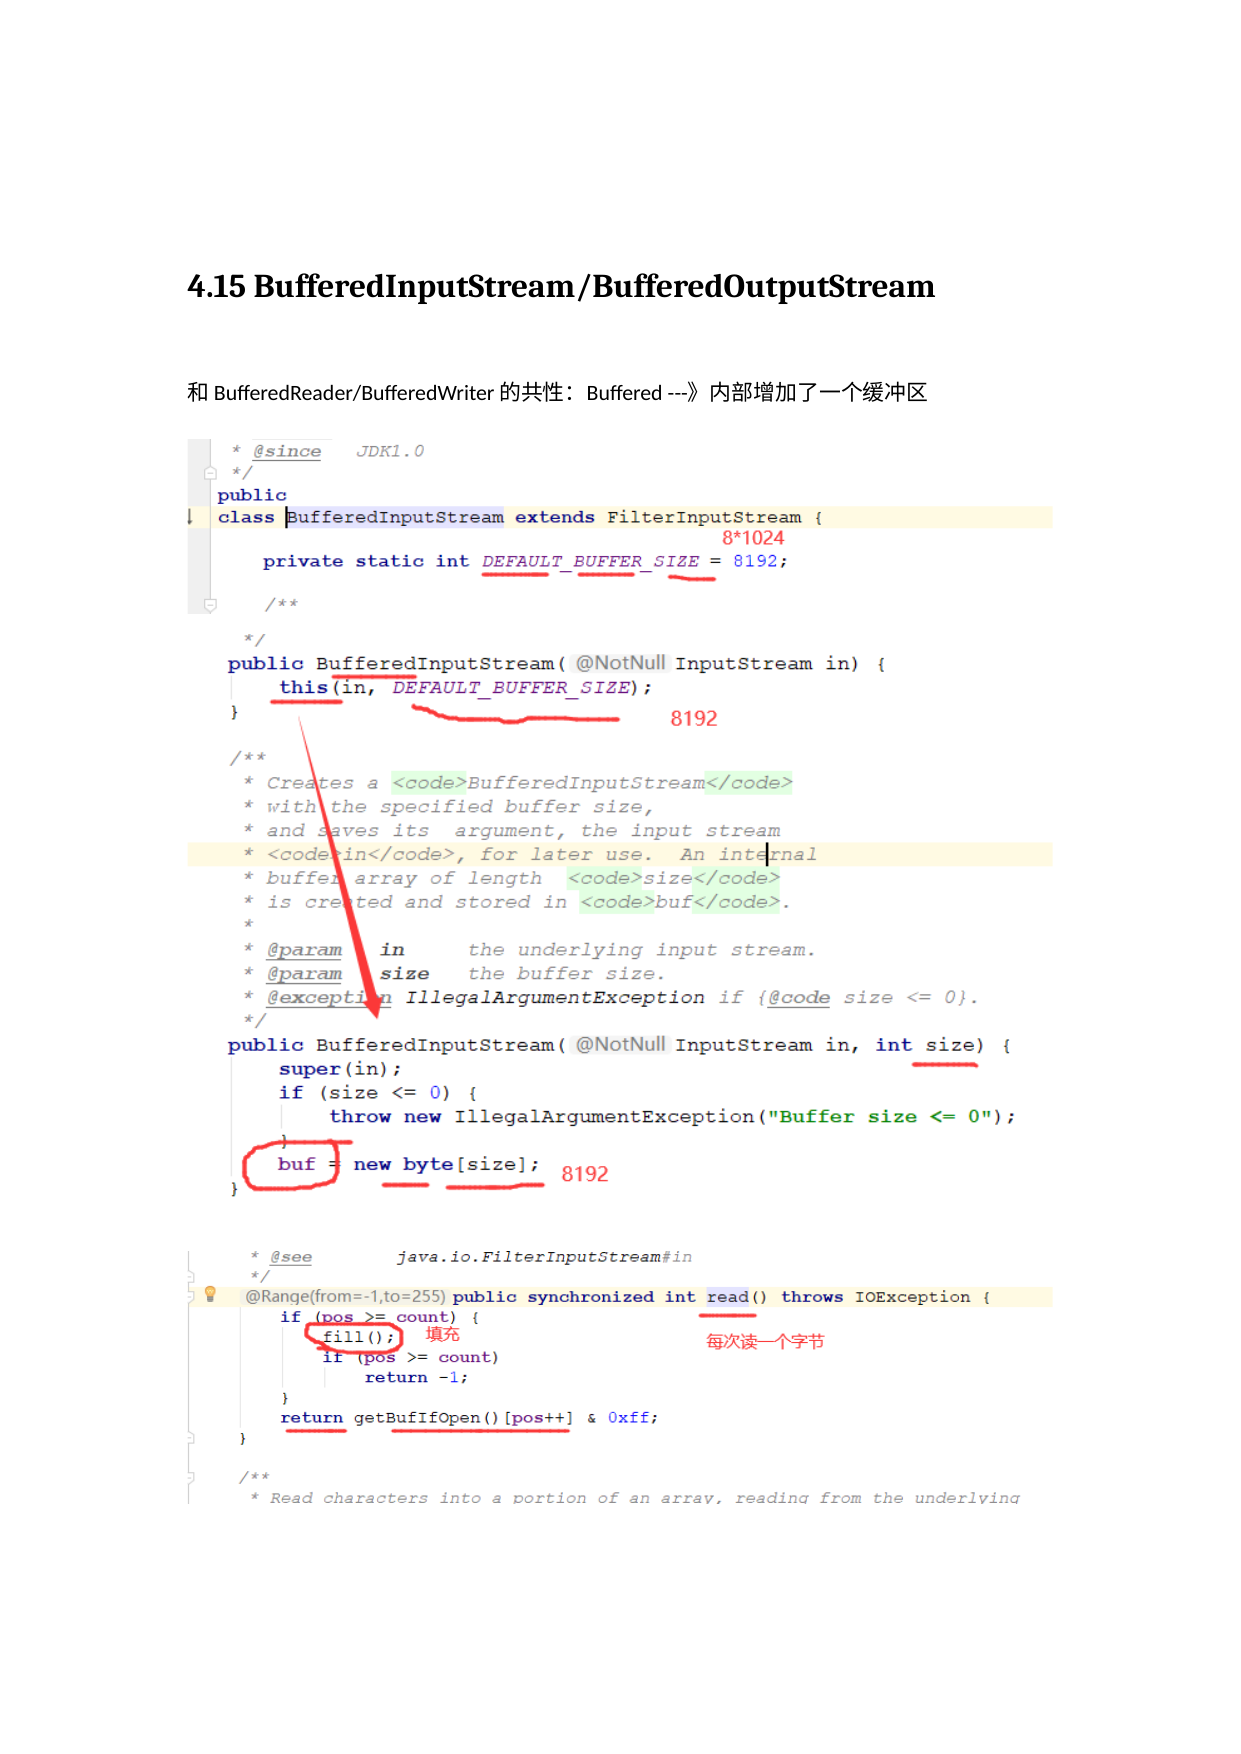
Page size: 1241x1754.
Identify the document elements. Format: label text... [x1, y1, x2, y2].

picture [187, 634, 1053, 1219]
picture [187, 439, 1053, 614]
text 和BufferedReader/BufferedWriter的共性：Buffered ---》内部增加了一个缓冲区 [187, 374, 1053, 407]
picture [187, 1251, 1053, 1504]
subtitle 4.15 BufferedInputStream/BufferedOutputStream [187, 254, 1053, 319]
